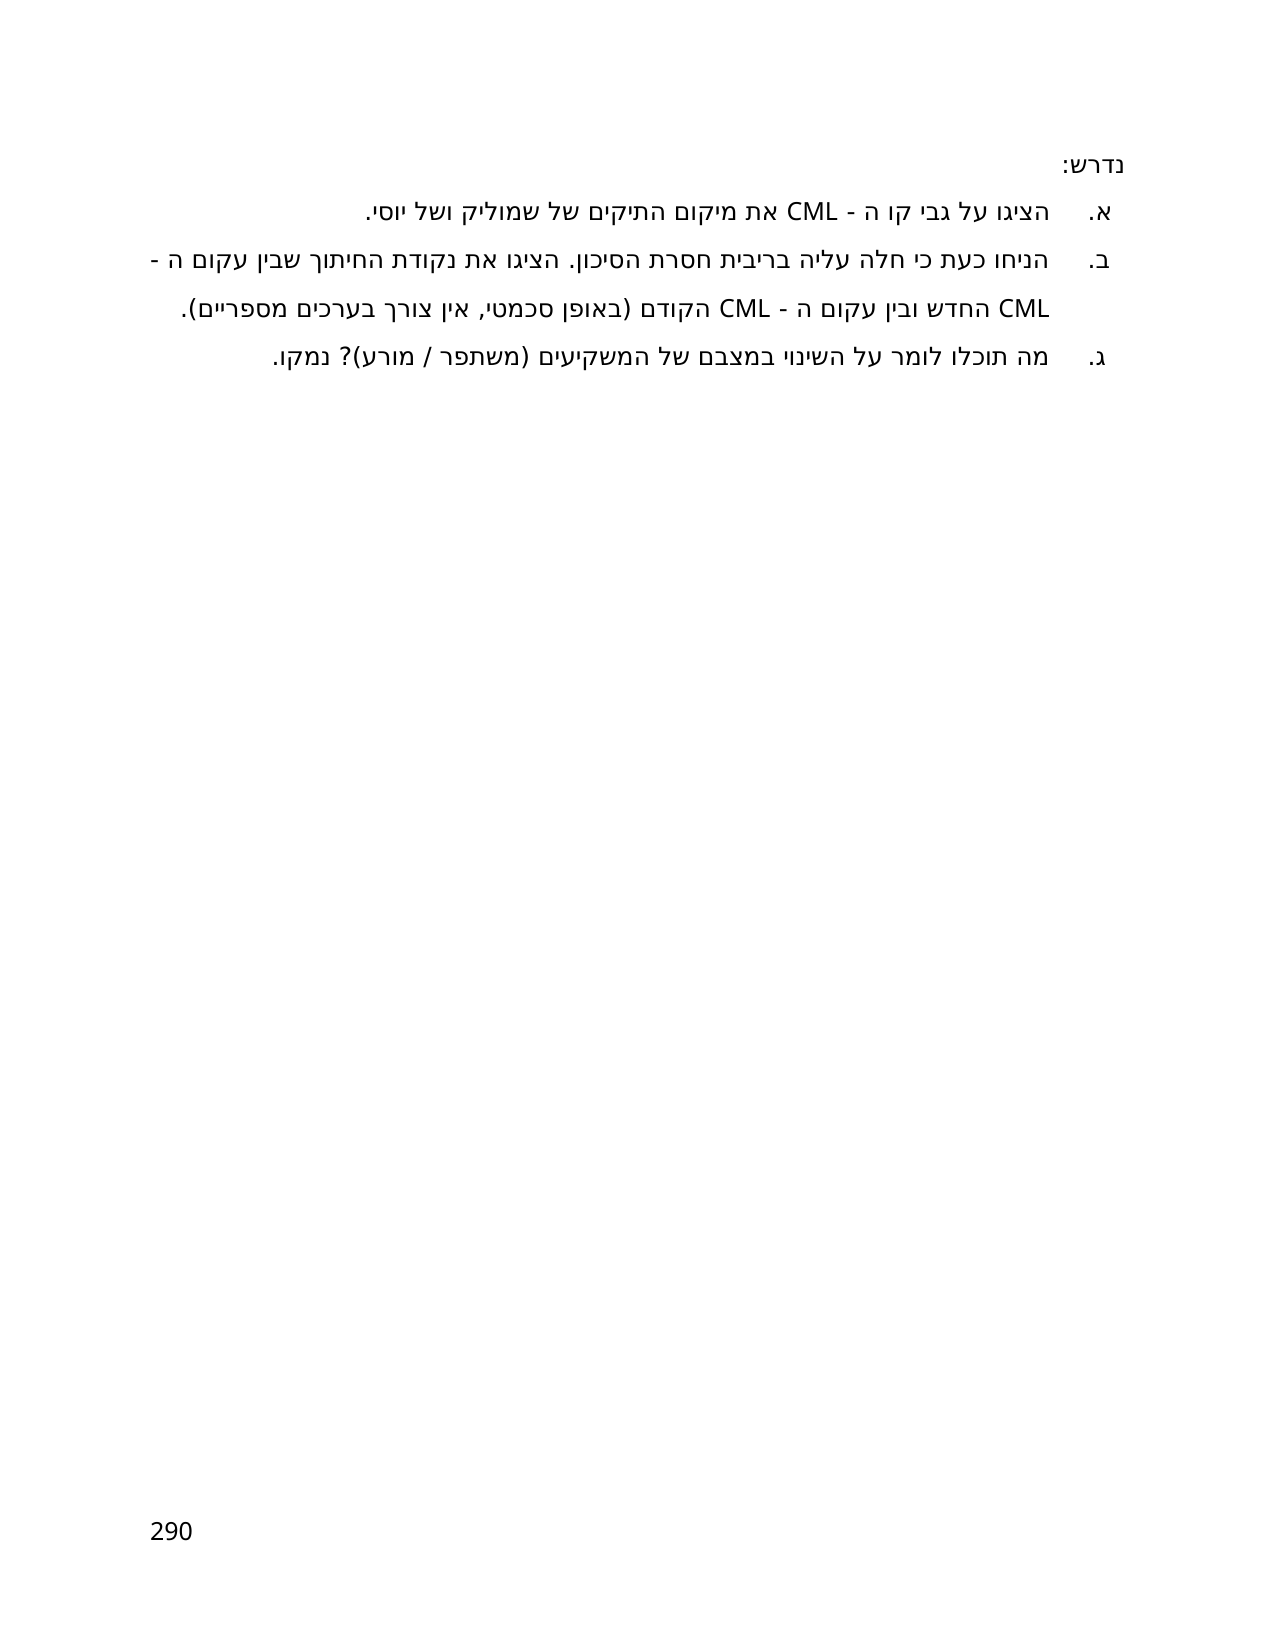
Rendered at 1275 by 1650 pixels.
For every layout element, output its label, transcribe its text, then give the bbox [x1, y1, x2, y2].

list מה תוכלו לומר על השינוי במצבם של המשקיעים (משתפר / מורע)? נמקו. [150, 342, 1087, 371]
list הניחו כעת כי חלה עליה בריבית חסרת הסיכון. הציגו את נקודת החיתוך שבין עקום ה - CML החדש ובין עקום ה - CML הקודם (באופן סכמטי, אין צורך בערכים מספריים). [150, 245, 1087, 325]
text נדרש: [150, 150, 1125, 179]
list הציגו על גבי קו ה - CML את מיקום התיקים של שמוליק ושל יוסי. [150, 194, 1087, 228]
